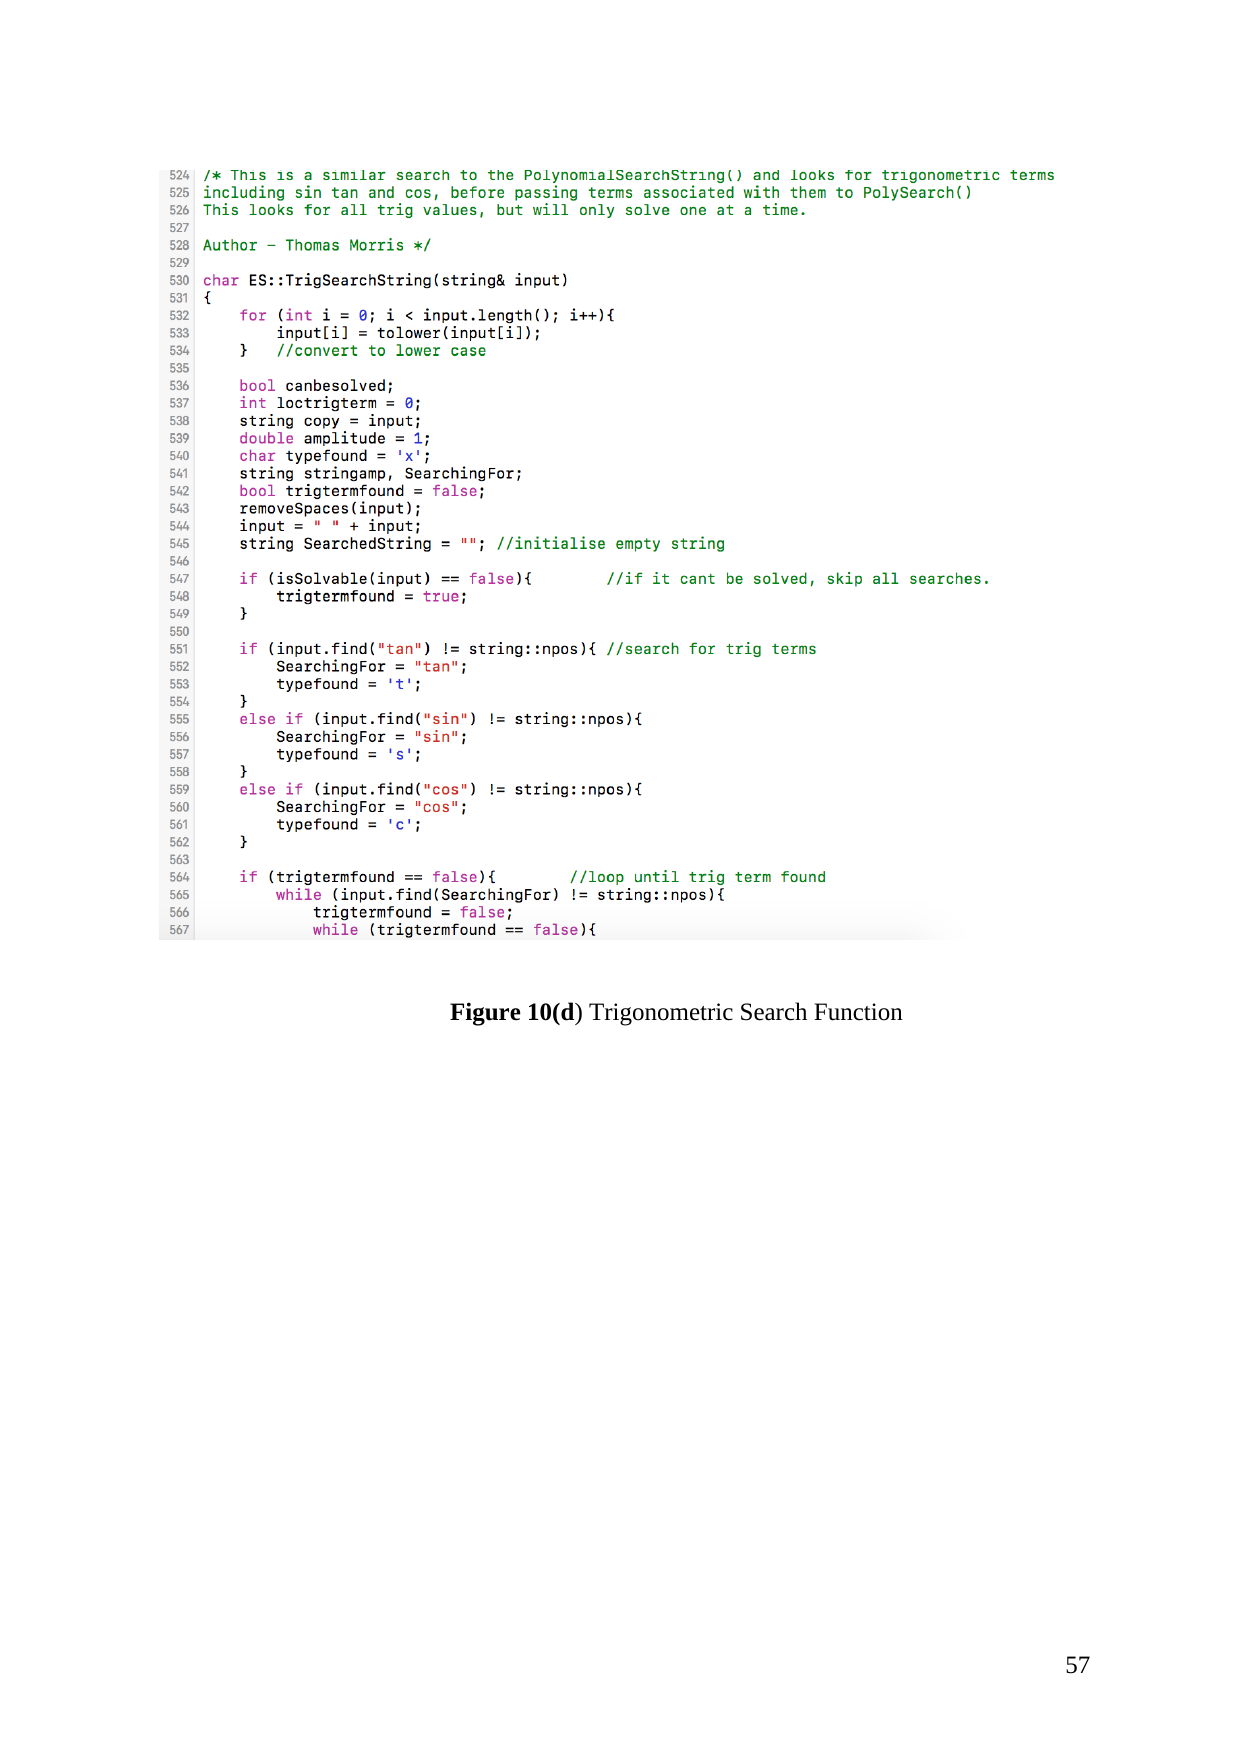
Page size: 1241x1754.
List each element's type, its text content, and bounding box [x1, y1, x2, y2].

picture [158, 170, 1176, 940]
text Figure 10(d) Trigonometric Search Function [375, 997, 1090, 1025]
